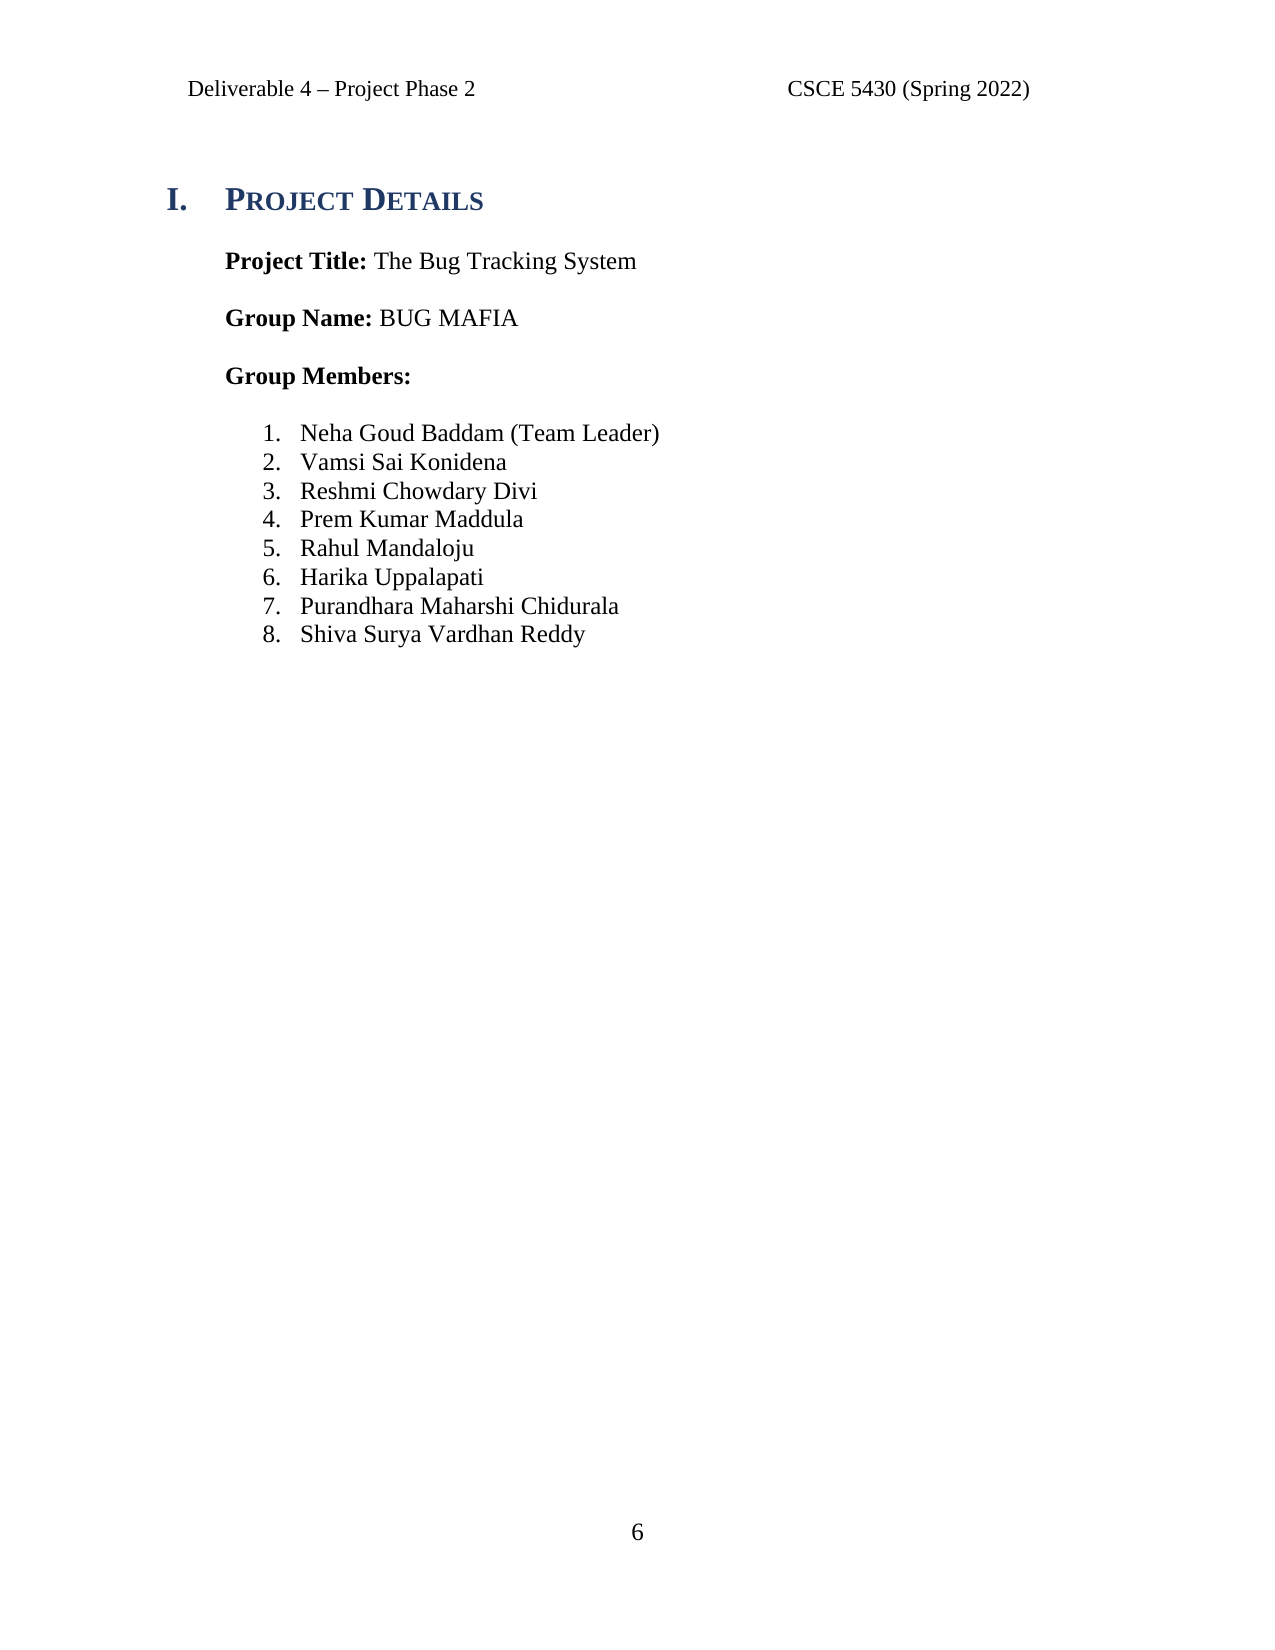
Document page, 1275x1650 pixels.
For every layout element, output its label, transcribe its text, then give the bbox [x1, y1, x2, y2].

text Group Members: [187, 361, 1087, 389]
text Project Title: The Bug Tracking System [187, 246, 1087, 274]
text Group Name: BUG MAFIA [187, 303, 1087, 332]
list Prem Kumar Maddula [262, 504, 1087, 533]
list Neha Goud Baddam (Team Leader) [262, 418, 1087, 447]
list Reshmi Chowdary Divi [262, 476, 1087, 504]
list Harika Uppalapati [262, 562, 1087, 591]
list Rahul Mandaloju [262, 533, 1087, 562]
list Vamsi Sai Konidena [262, 447, 1087, 476]
list Shiva Surya Vardhan Reddy [262, 619, 1087, 648]
list Purandhara Maharshi Chidurala [262, 591, 1087, 619]
subtitle Project Details [187, 179, 1087, 217]
